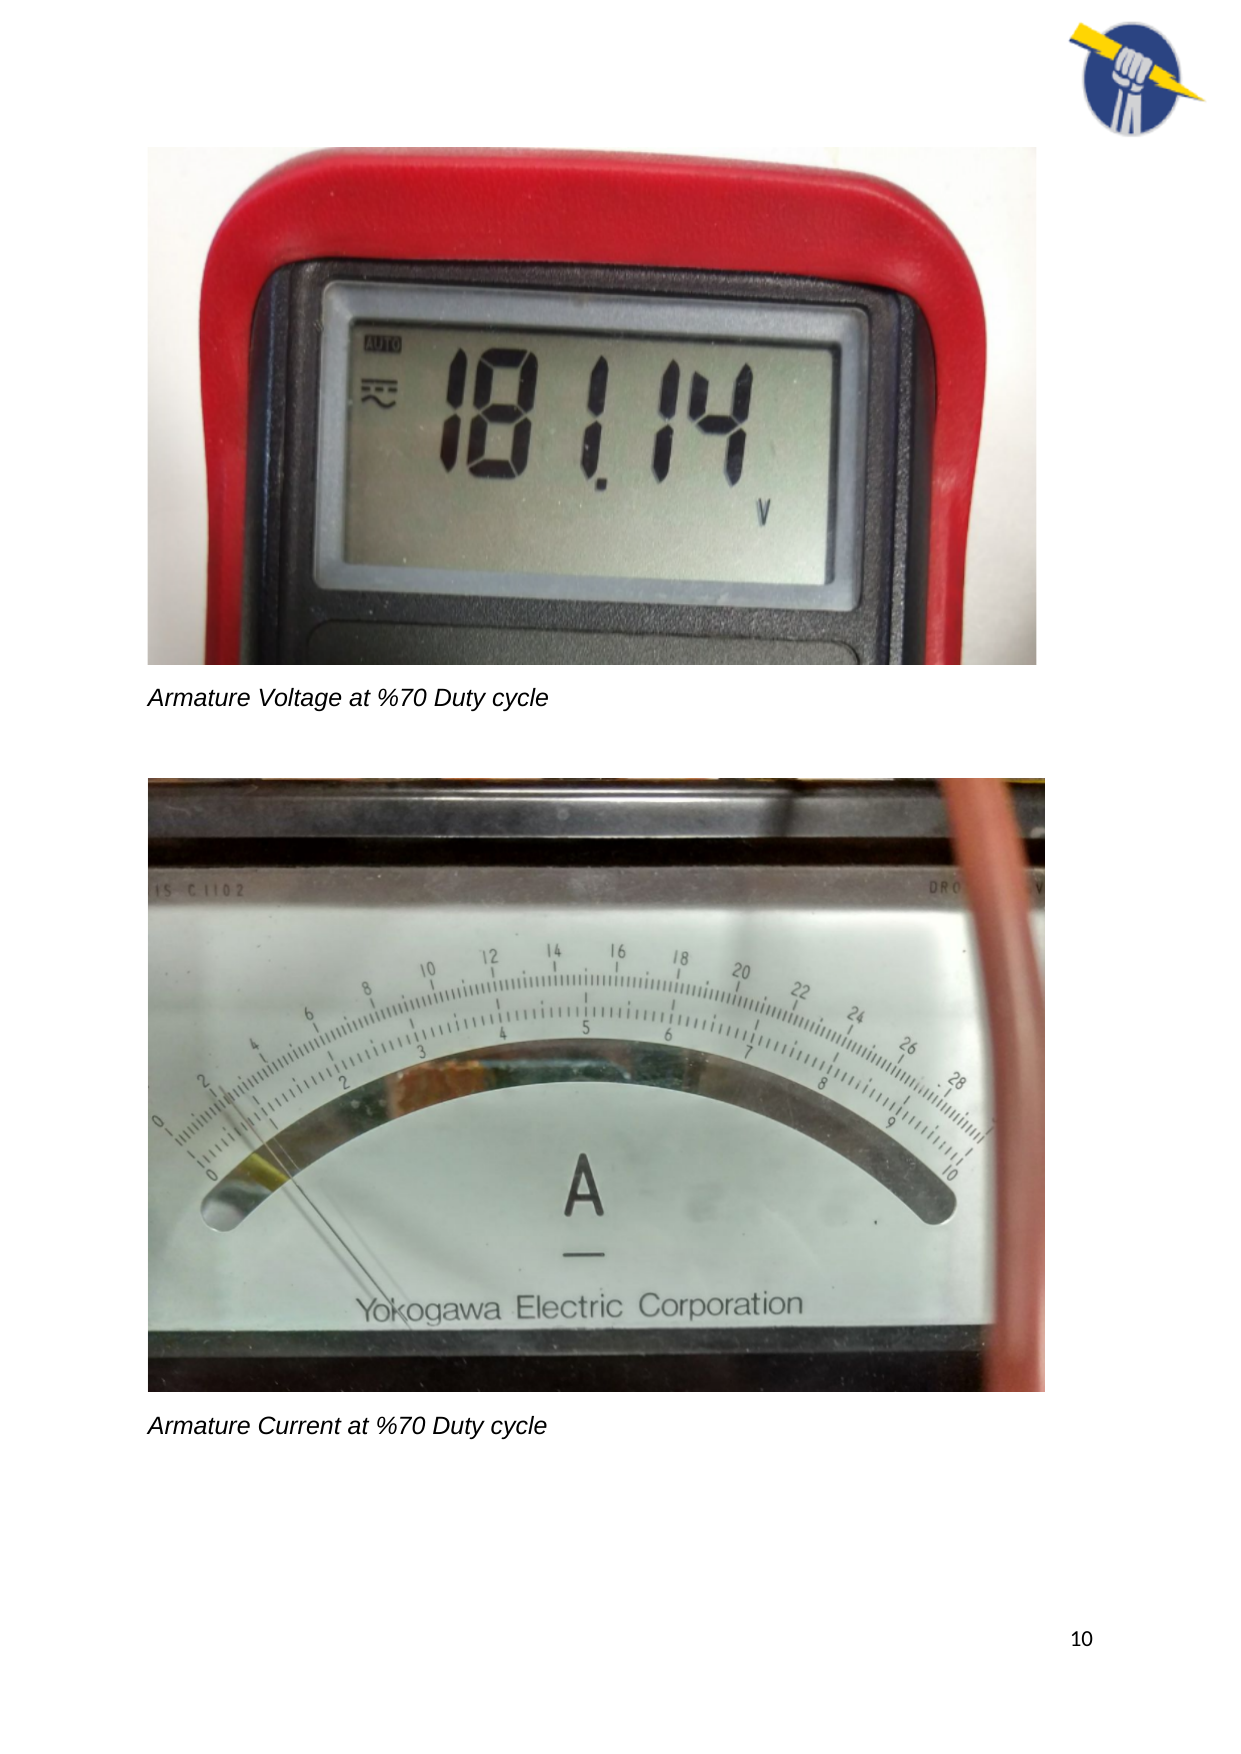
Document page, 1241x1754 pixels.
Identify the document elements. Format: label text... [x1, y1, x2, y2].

text Armature Current at %70 Duty cycle [148, 1411, 1093, 1439]
picture [147, 778, 1045, 1392]
picture [1061, 8, 1211, 142]
picture [147, 147, 1037, 665]
text Armature Voltage at %70 Duty cycle [148, 683, 1093, 712]
